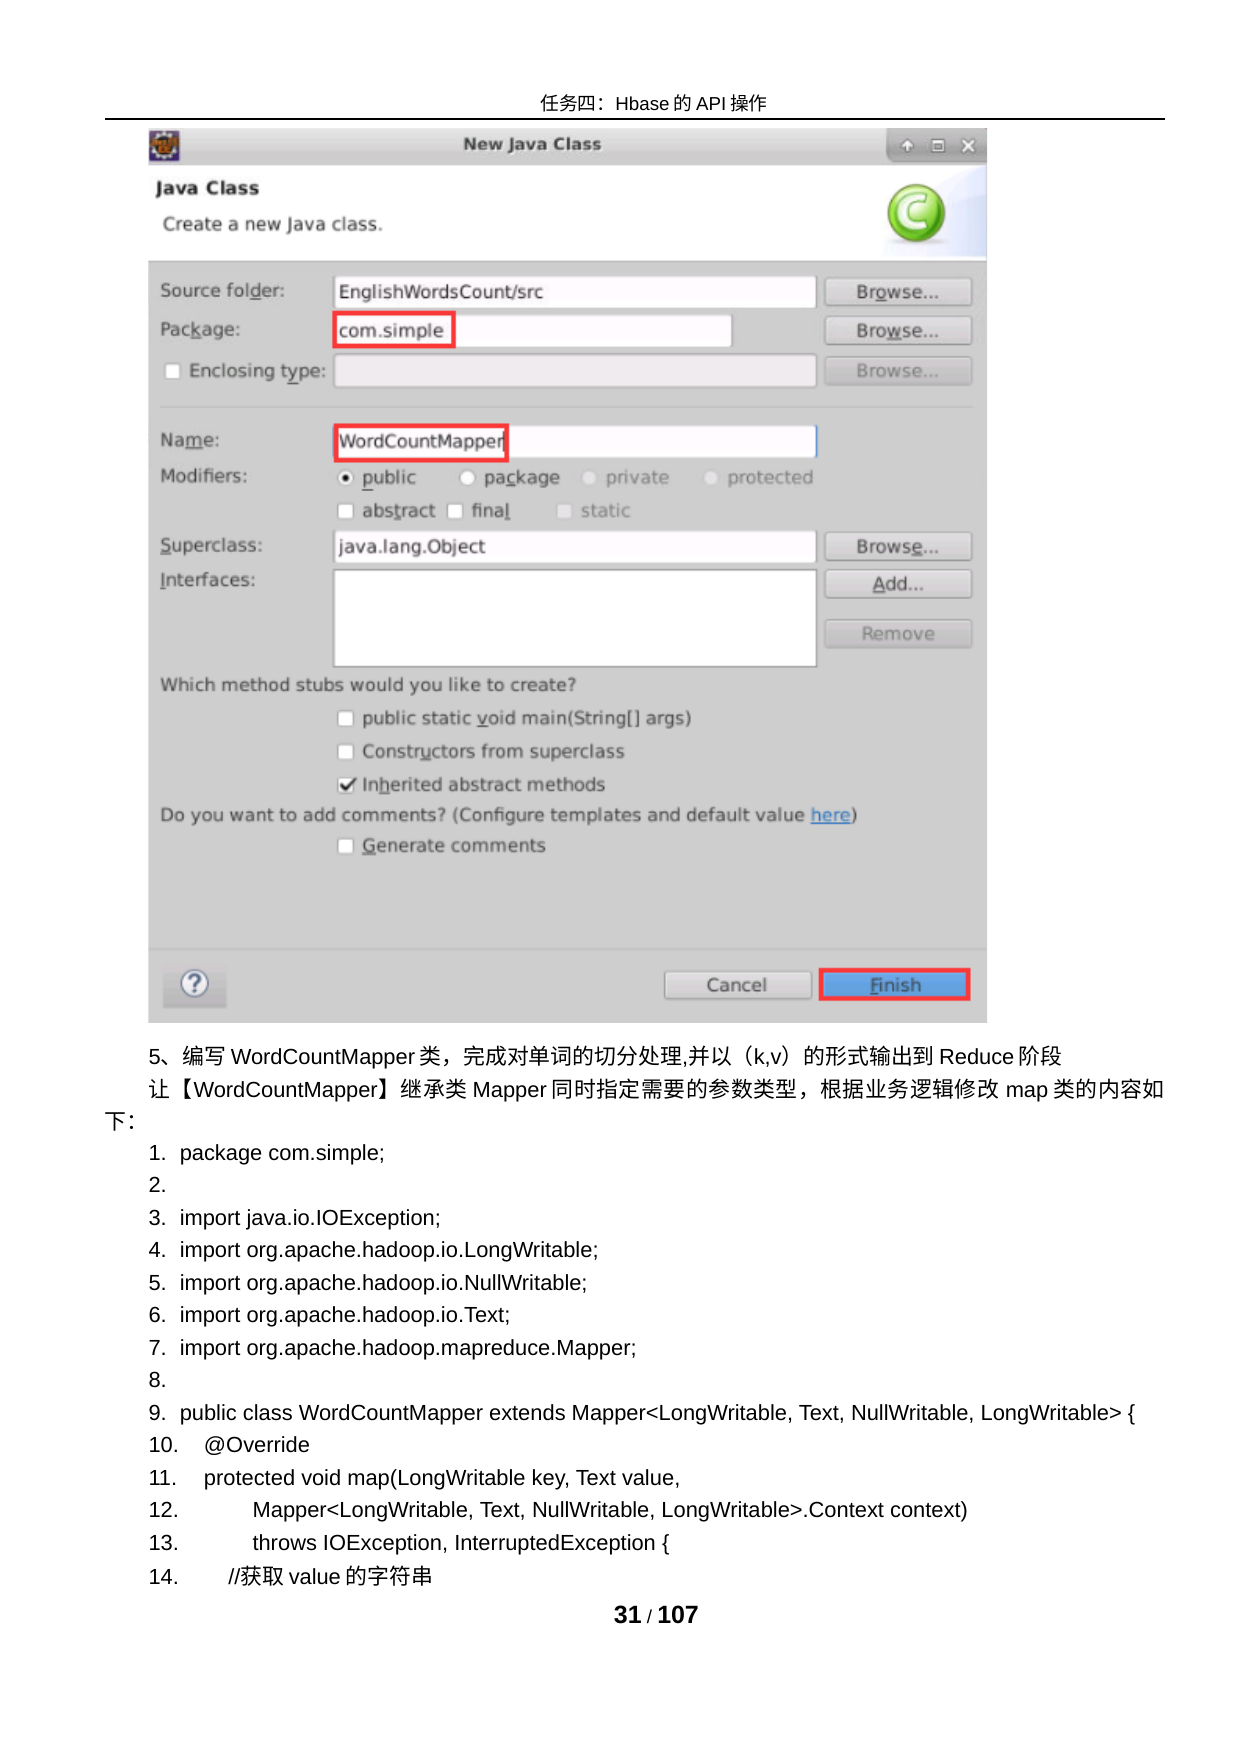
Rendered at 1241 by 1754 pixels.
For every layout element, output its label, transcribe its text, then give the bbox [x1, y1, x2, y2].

list public class WordCountMapper extends Mapper<LongWritable, Text, NullWritable, LongWritable> { [104, 1396, 1165, 1429]
list import org.apache.hadoop.io.Text; [104, 1299, 1165, 1331]
list @Override [104, 1429, 1165, 1461]
picture [148, 128, 988, 1023]
list protected void map(LongWritable key, Text value, [104, 1461, 1165, 1494]
text 5、编写WordCountMapper类，完成对单词的切分处理,并以（k,v）的形式输出到Reduce阶段 [104, 1039, 1165, 1071]
list import org.apache.hadoop.io.NullWritable; [104, 1266, 1165, 1299]
list import java.io.IOException; [104, 1201, 1165, 1234]
list throws IOException, InterruptedException { [104, 1526, 1165, 1559]
list import org.apache.hadoop.io.LongWritable; [104, 1234, 1165, 1266]
list //获取value的字符串 [104, 1559, 1165, 1591]
text 让【WordCountMapper】继承类Mapper同时指定需要的参数类型，根据业务逻辑修改map类的内容如下： [104, 1071, 1165, 1136]
list Mapper<LongWritable, Text, NullWritable, LongWritable>.Context context) [104, 1494, 1165, 1526]
list import org.apache.hadoop.mapreduce.Mapper; [104, 1331, 1165, 1364]
list package com.simple; [104, 1136, 1165, 1169]
